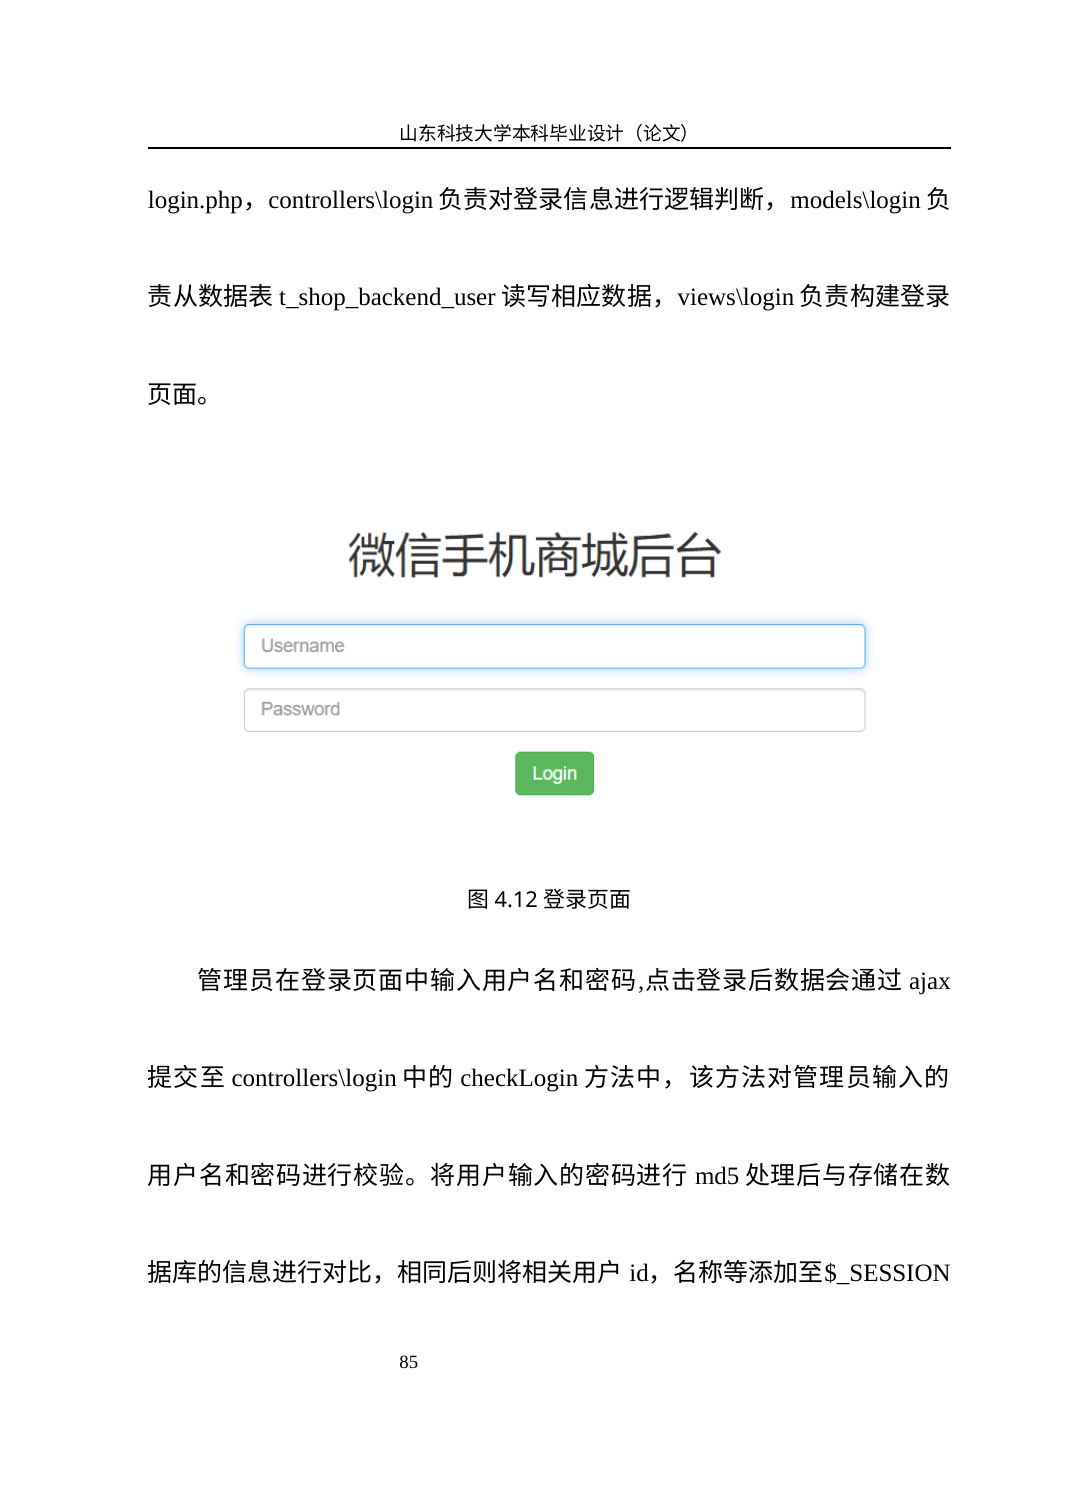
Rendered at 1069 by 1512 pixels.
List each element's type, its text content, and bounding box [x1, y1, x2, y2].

text 图 4.12 登录页面 [148, 881, 951, 914]
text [148, 165, 951, 425]
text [148, 946, 951, 1303]
picture [162, 459, 936, 842]
